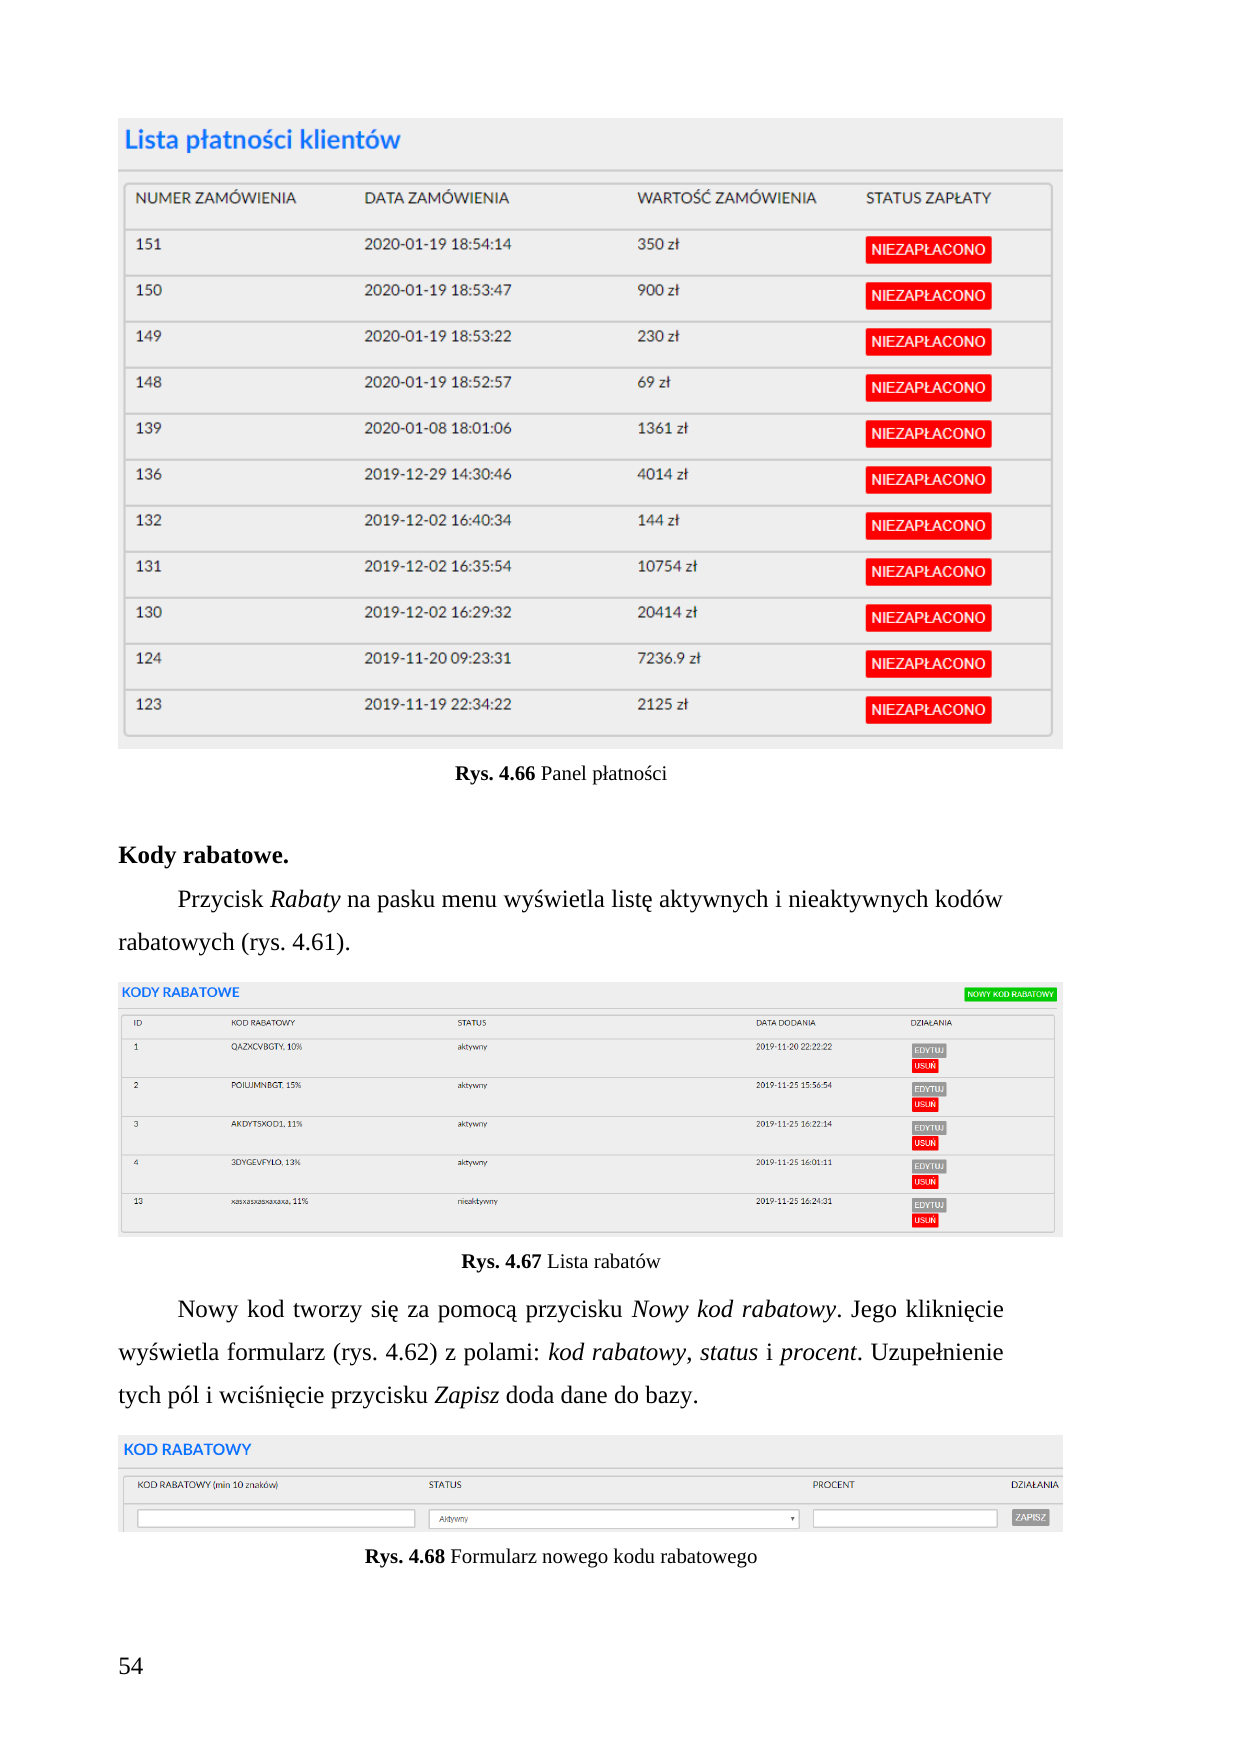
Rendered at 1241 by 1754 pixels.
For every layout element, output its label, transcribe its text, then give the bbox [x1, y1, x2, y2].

picture [118, 1435, 1063, 1532]
text Kody rabatowe. [118, 841, 1004, 869]
text Przycisk Rabaty na pasku menu wyświetla listę aktywnych i nieaktywnych kodów rabatowych (rys. 4.61). [118, 884, 1004, 956]
picture [118, 982, 1063, 1237]
picture [118, 118, 1063, 749]
text Nowy kod tworzy się za pomocą przycisku Nowy kod rabatowy. Jego kliknięcie wyświetla formularz (rys. 4.62) z polami: kod rabatowy, status i procent. Uzupełnienie tych pól i wciśnięcie przycisku Zapisz doda dane do bazy. [118, 1294, 1004, 1409]
